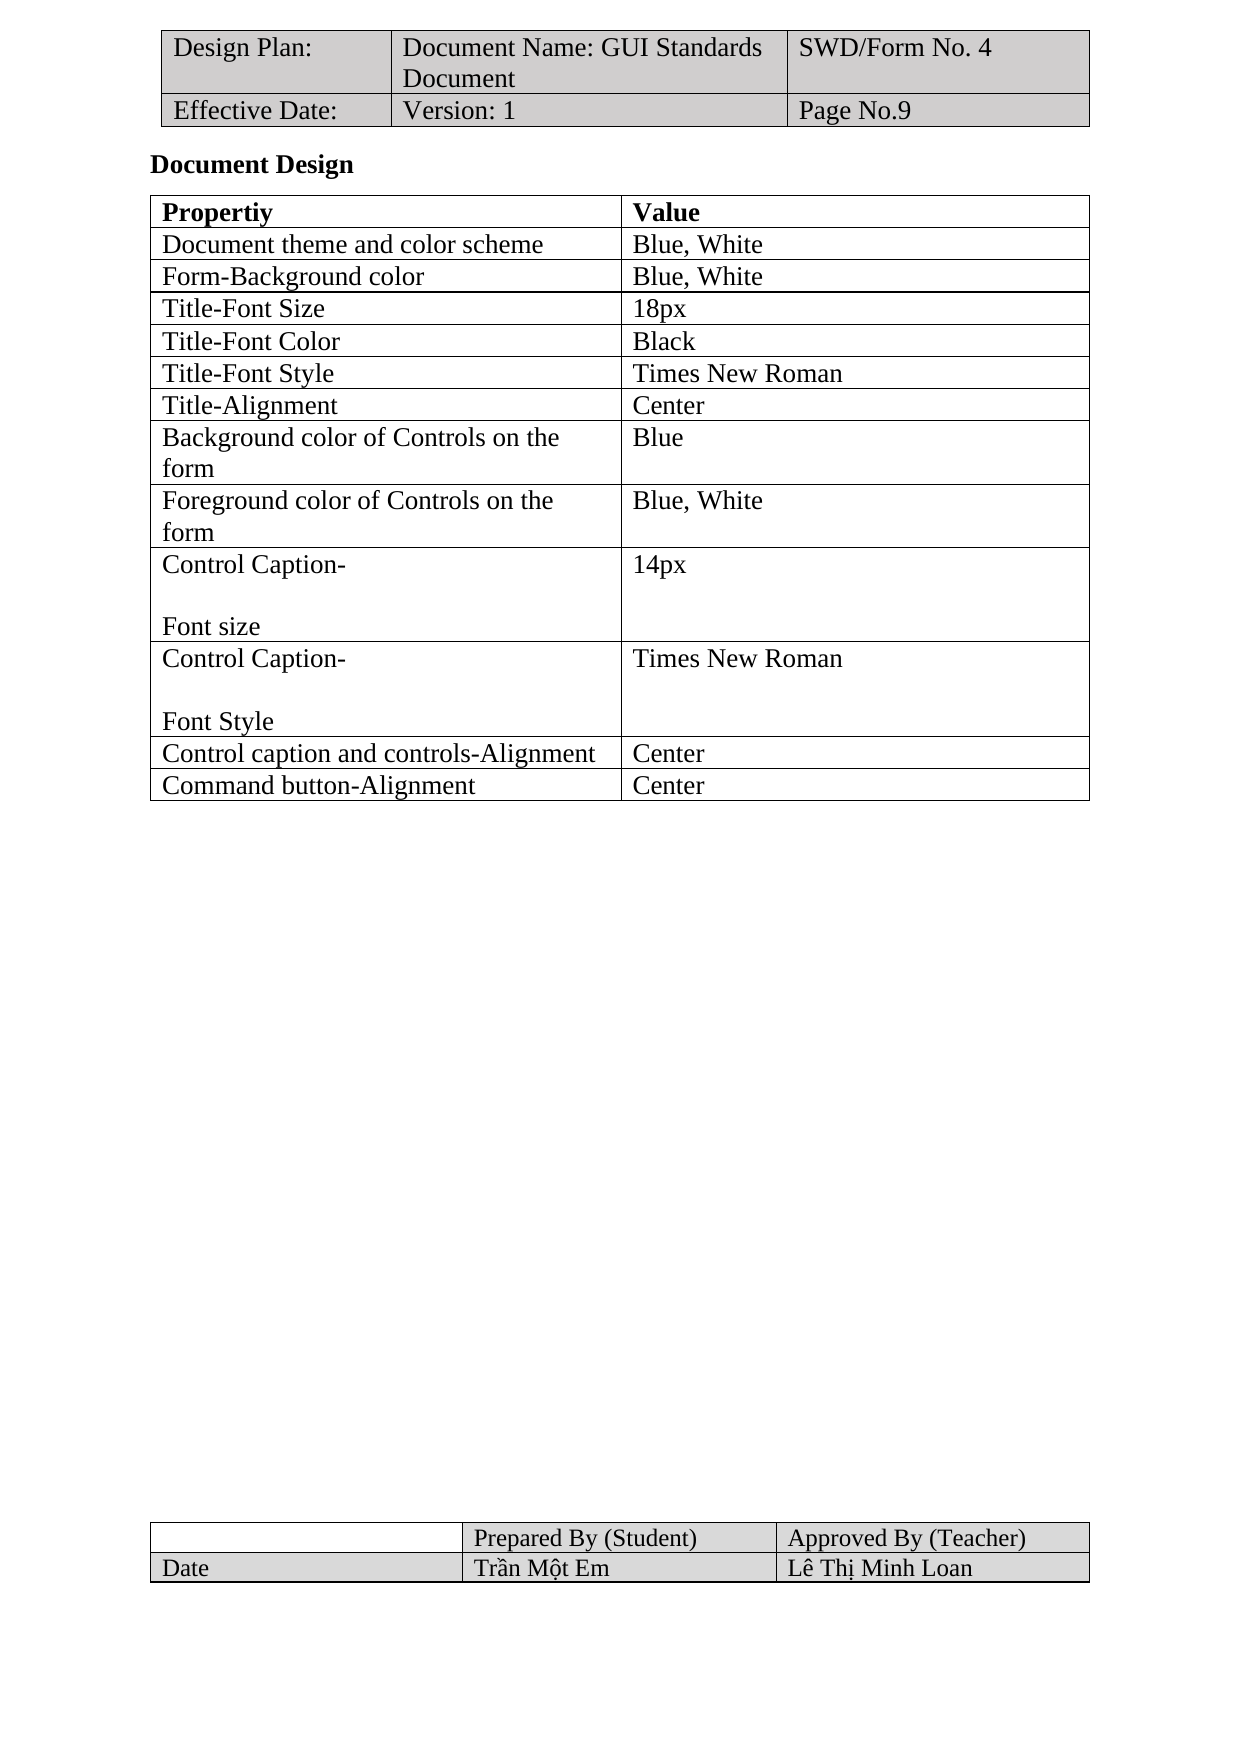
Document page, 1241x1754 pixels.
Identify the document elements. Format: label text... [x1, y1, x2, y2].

table_cell Control Caption- Font size [151, 548, 621, 641]
table_cell 14px [622, 548, 1089, 641]
table_cell Blue, White [622, 260, 1089, 291]
table_cell Center [622, 769, 1089, 800]
table_cell Black [622, 325, 1089, 356]
table_cell 18px [622, 293, 1089, 323]
table_cell Title-Alignment [151, 389, 621, 420]
table_cell Foreground color of Controls on the form [151, 485, 621, 547]
table_header Propertiy [151, 196, 621, 227]
table_cell Title-Font Size [151, 293, 621, 323]
table_cell Command button-Alignment [151, 769, 621, 800]
table_header Value [622, 196, 1089, 227]
table_cell Background color of Controls on the form [151, 421, 621, 483]
table_cell Center [622, 737, 1089, 768]
table_cell Document theme and color scheme [151, 228, 621, 259]
table_cell Times New Roman [622, 357, 1089, 388]
text Document Design [150, 148, 1090, 179]
table_cell Blue [622, 421, 1089, 483]
table_cell Control Caption- Font Style [151, 642, 621, 736]
table_cell Blue, White [622, 228, 1089, 259]
table_cell Title-Font Color [151, 325, 621, 356]
table_cell Form-Background color [151, 260, 621, 291]
table_cell Blue, White [622, 485, 1089, 547]
table_cell Times New Roman [622, 642, 1089, 736]
table_cell Title-Font Style [151, 357, 621, 388]
table_cell Center [622, 389, 1089, 420]
table_cell Control caption and controls-Alignment [151, 737, 621, 768]
